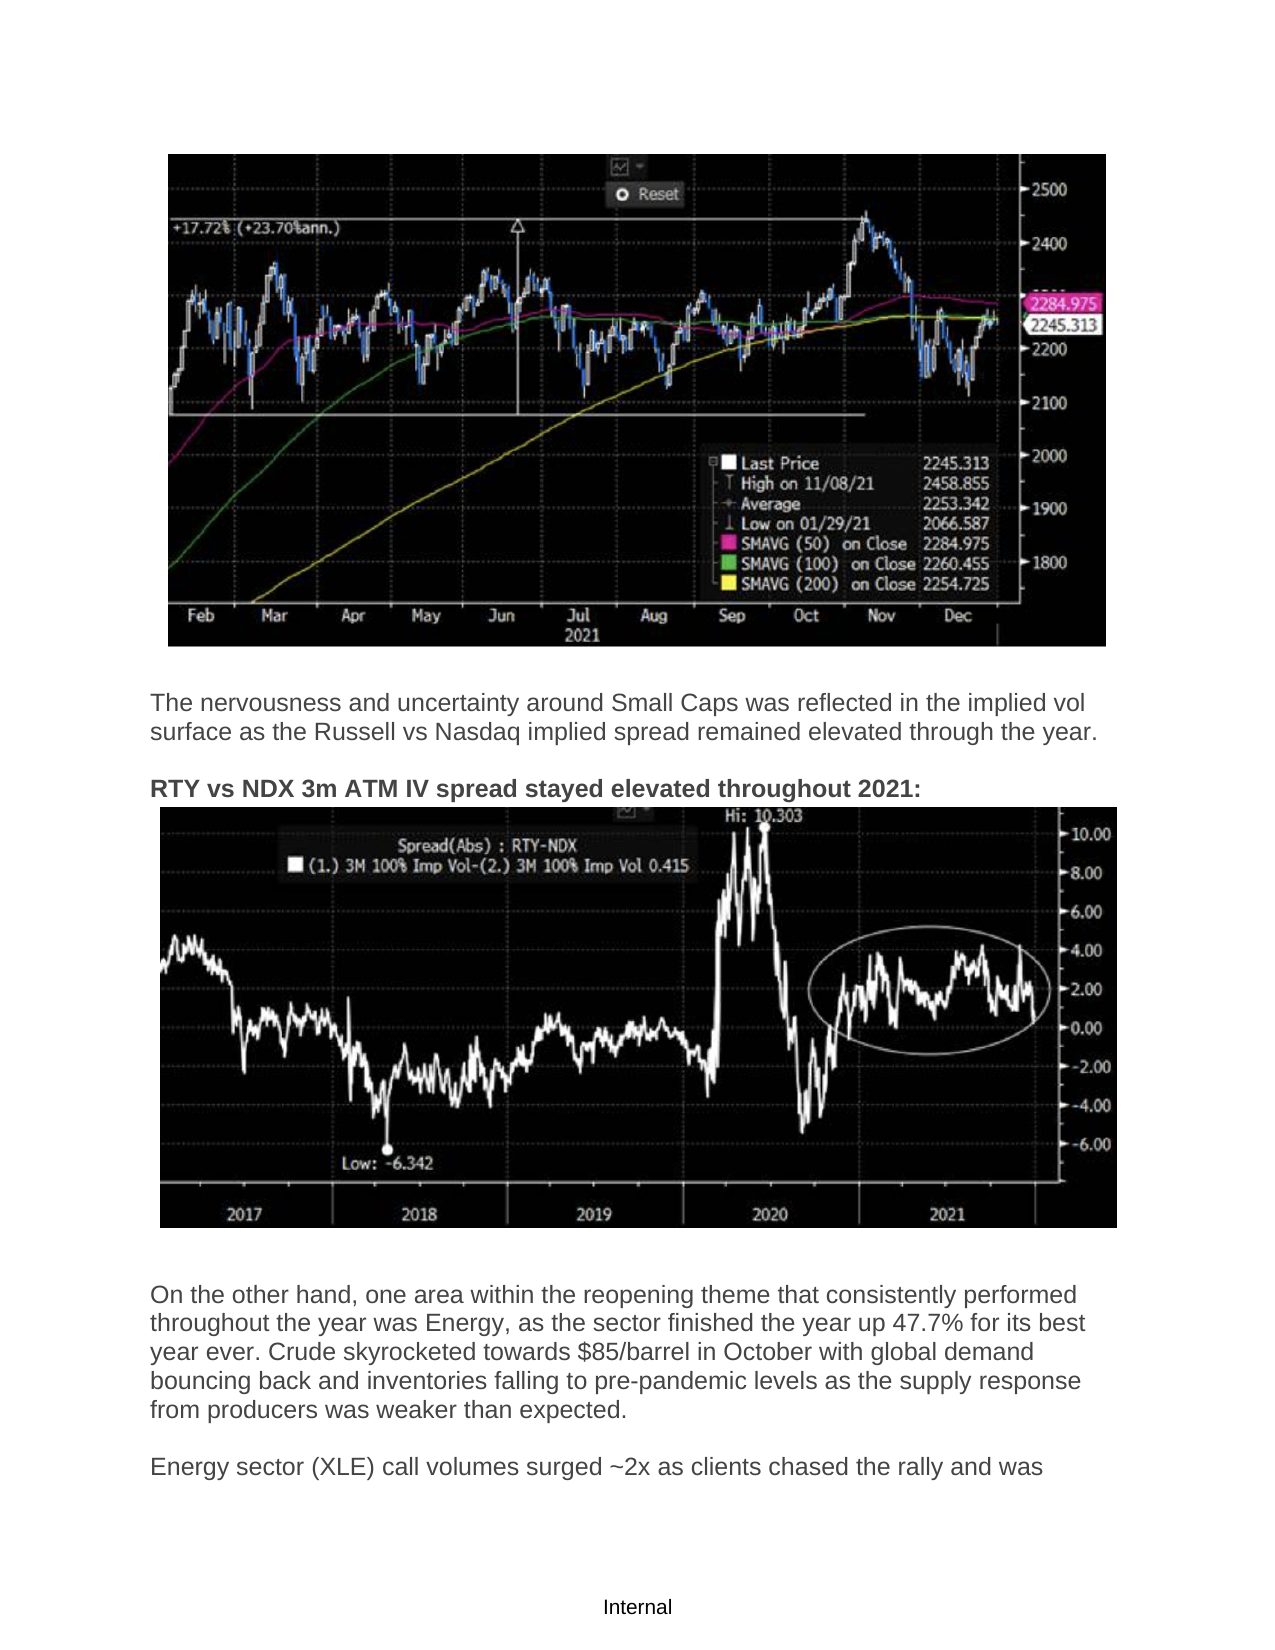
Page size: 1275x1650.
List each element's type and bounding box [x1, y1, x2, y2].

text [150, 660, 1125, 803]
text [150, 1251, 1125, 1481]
picture [150, 150, 1125, 660]
picture [150, 803, 1125, 1251]
